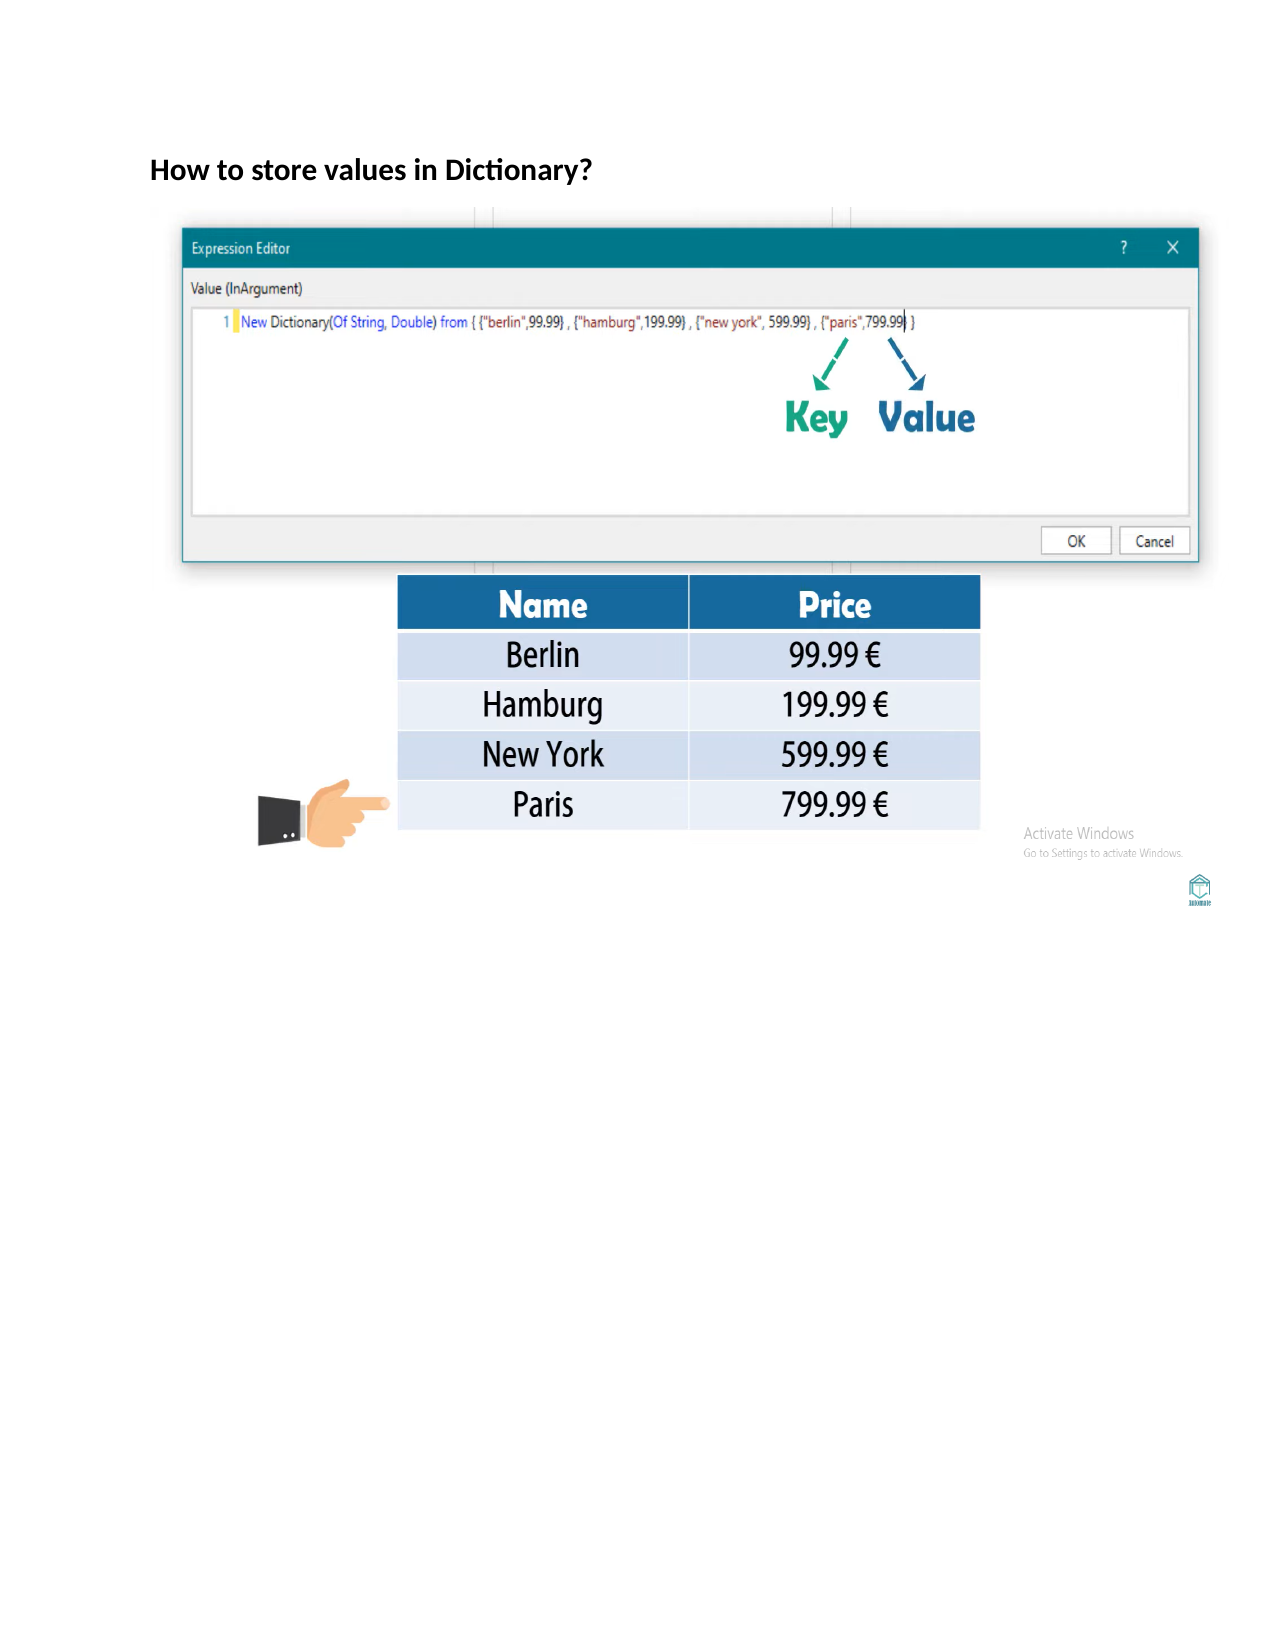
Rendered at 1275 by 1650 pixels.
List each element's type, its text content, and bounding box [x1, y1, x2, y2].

text How to store values in Dictionary? [150, 150, 1125, 188]
picture [150, 207, 1229, 926]
